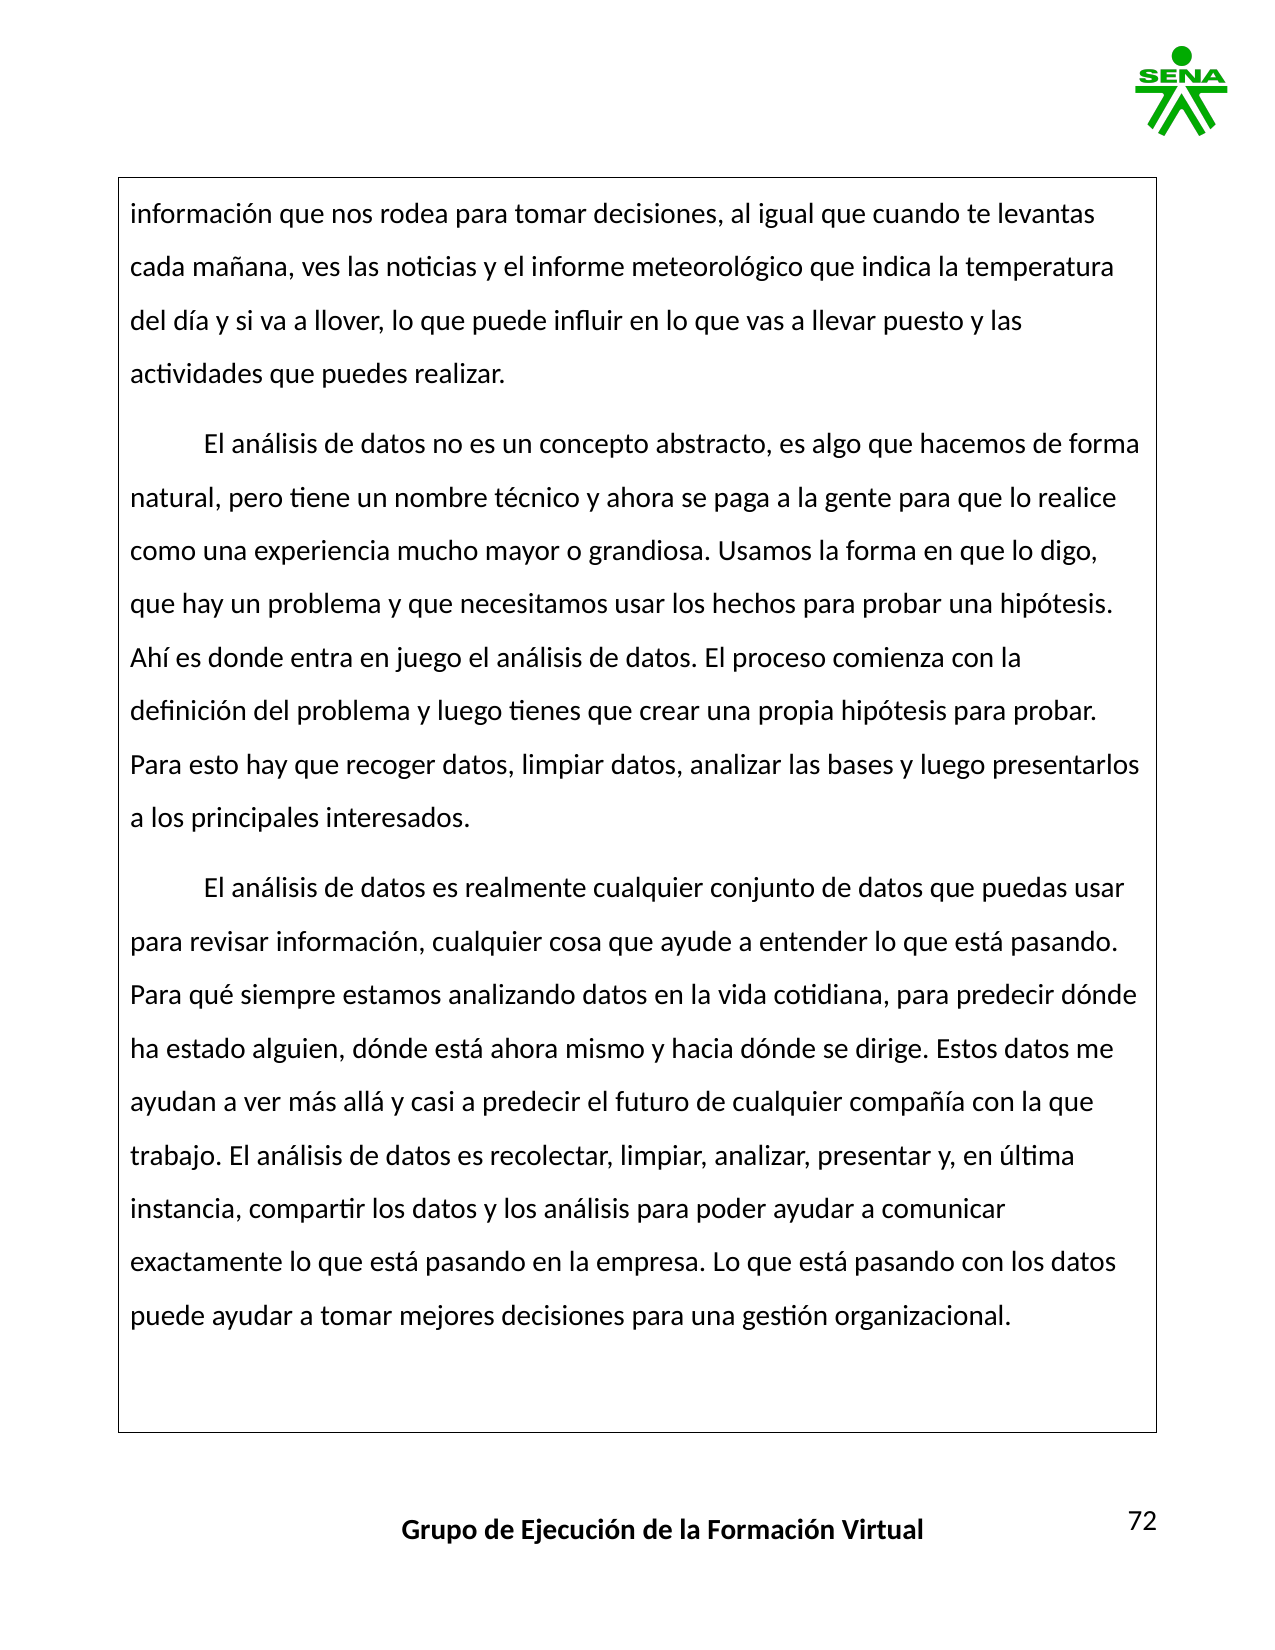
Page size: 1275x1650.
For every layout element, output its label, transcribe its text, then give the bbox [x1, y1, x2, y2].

picture [1135, 46, 1228, 136]
